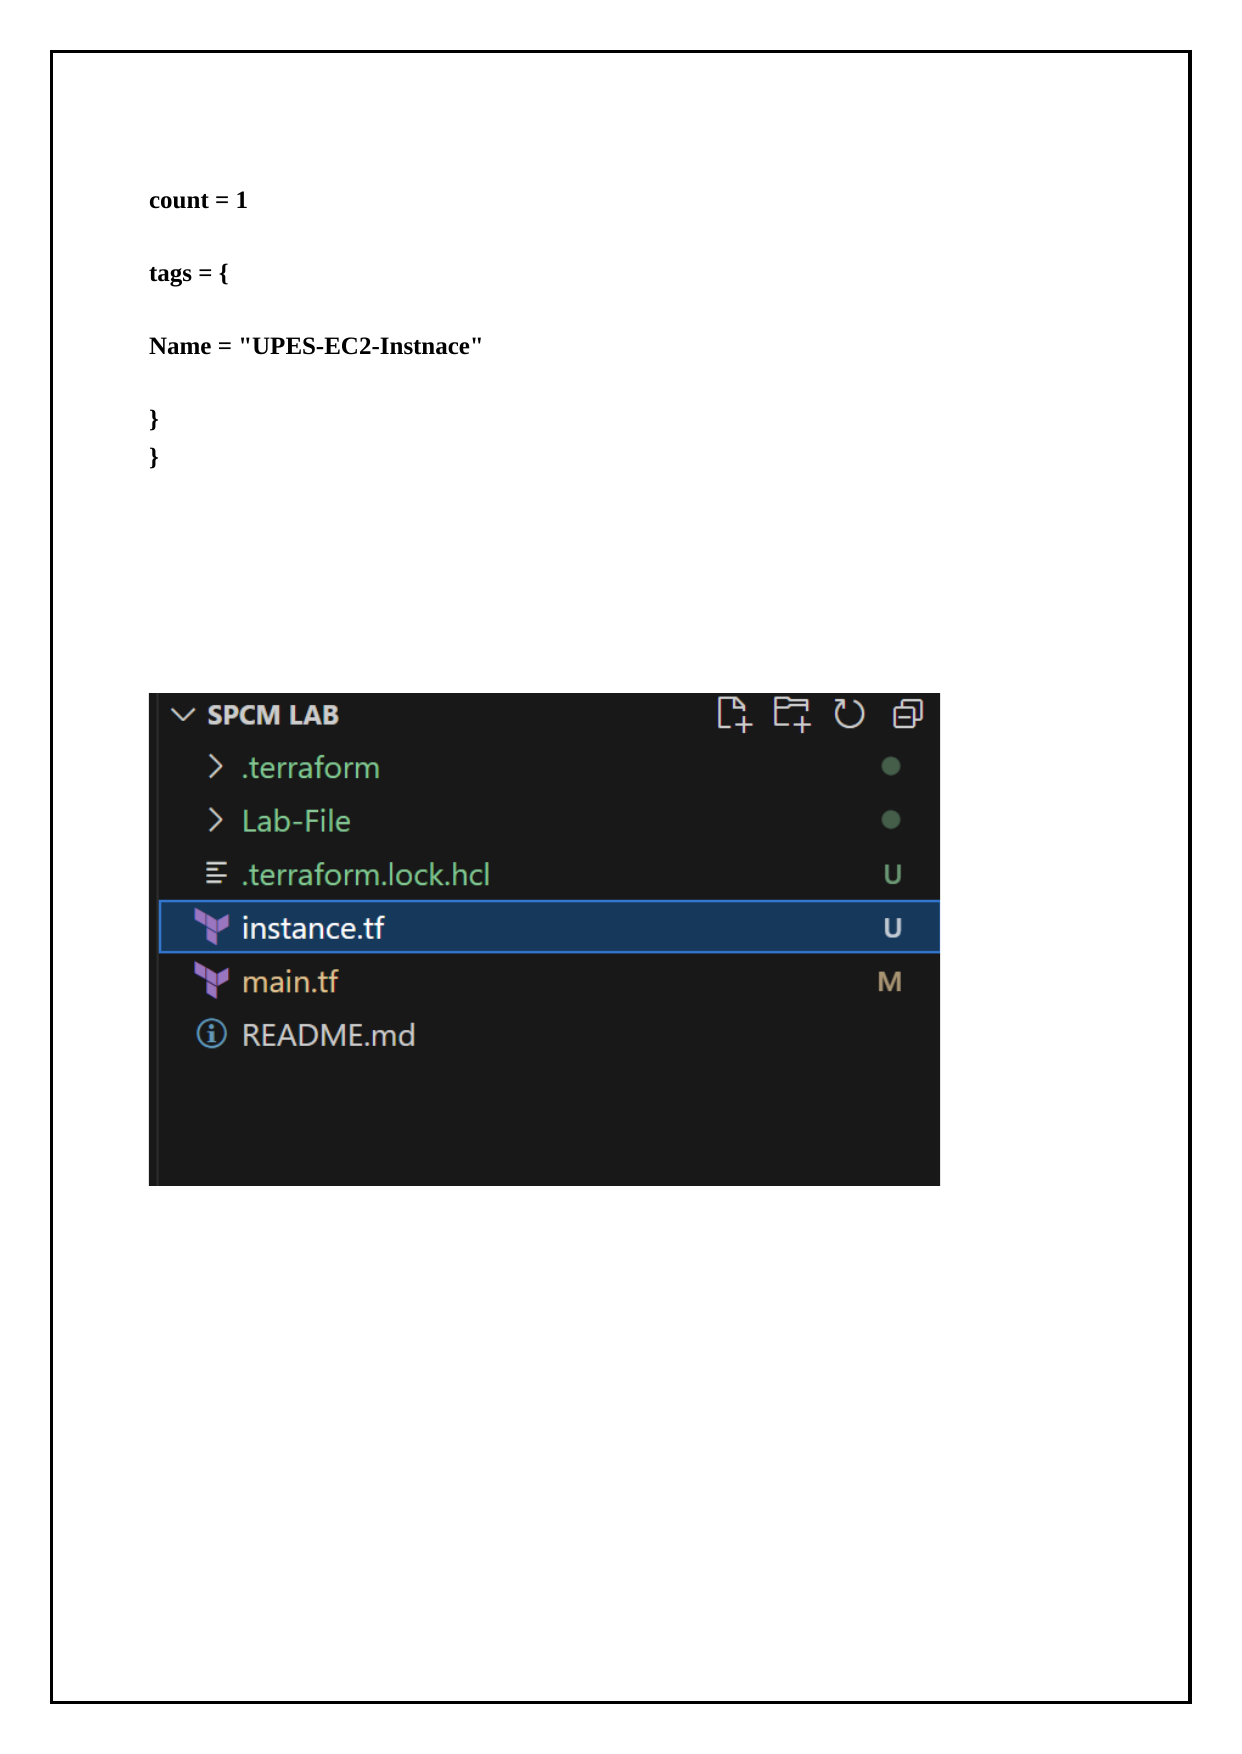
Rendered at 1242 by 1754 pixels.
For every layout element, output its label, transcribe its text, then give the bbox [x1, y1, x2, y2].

text } [149, 404, 1092, 431]
text count = 1 [149, 185, 1092, 212]
text Name = "UPES-EC2-Instnace" [149, 331, 1092, 358]
text tags = { [149, 258, 1092, 285]
picture [148, 693, 941, 1186]
text } [149, 442, 1092, 470]
